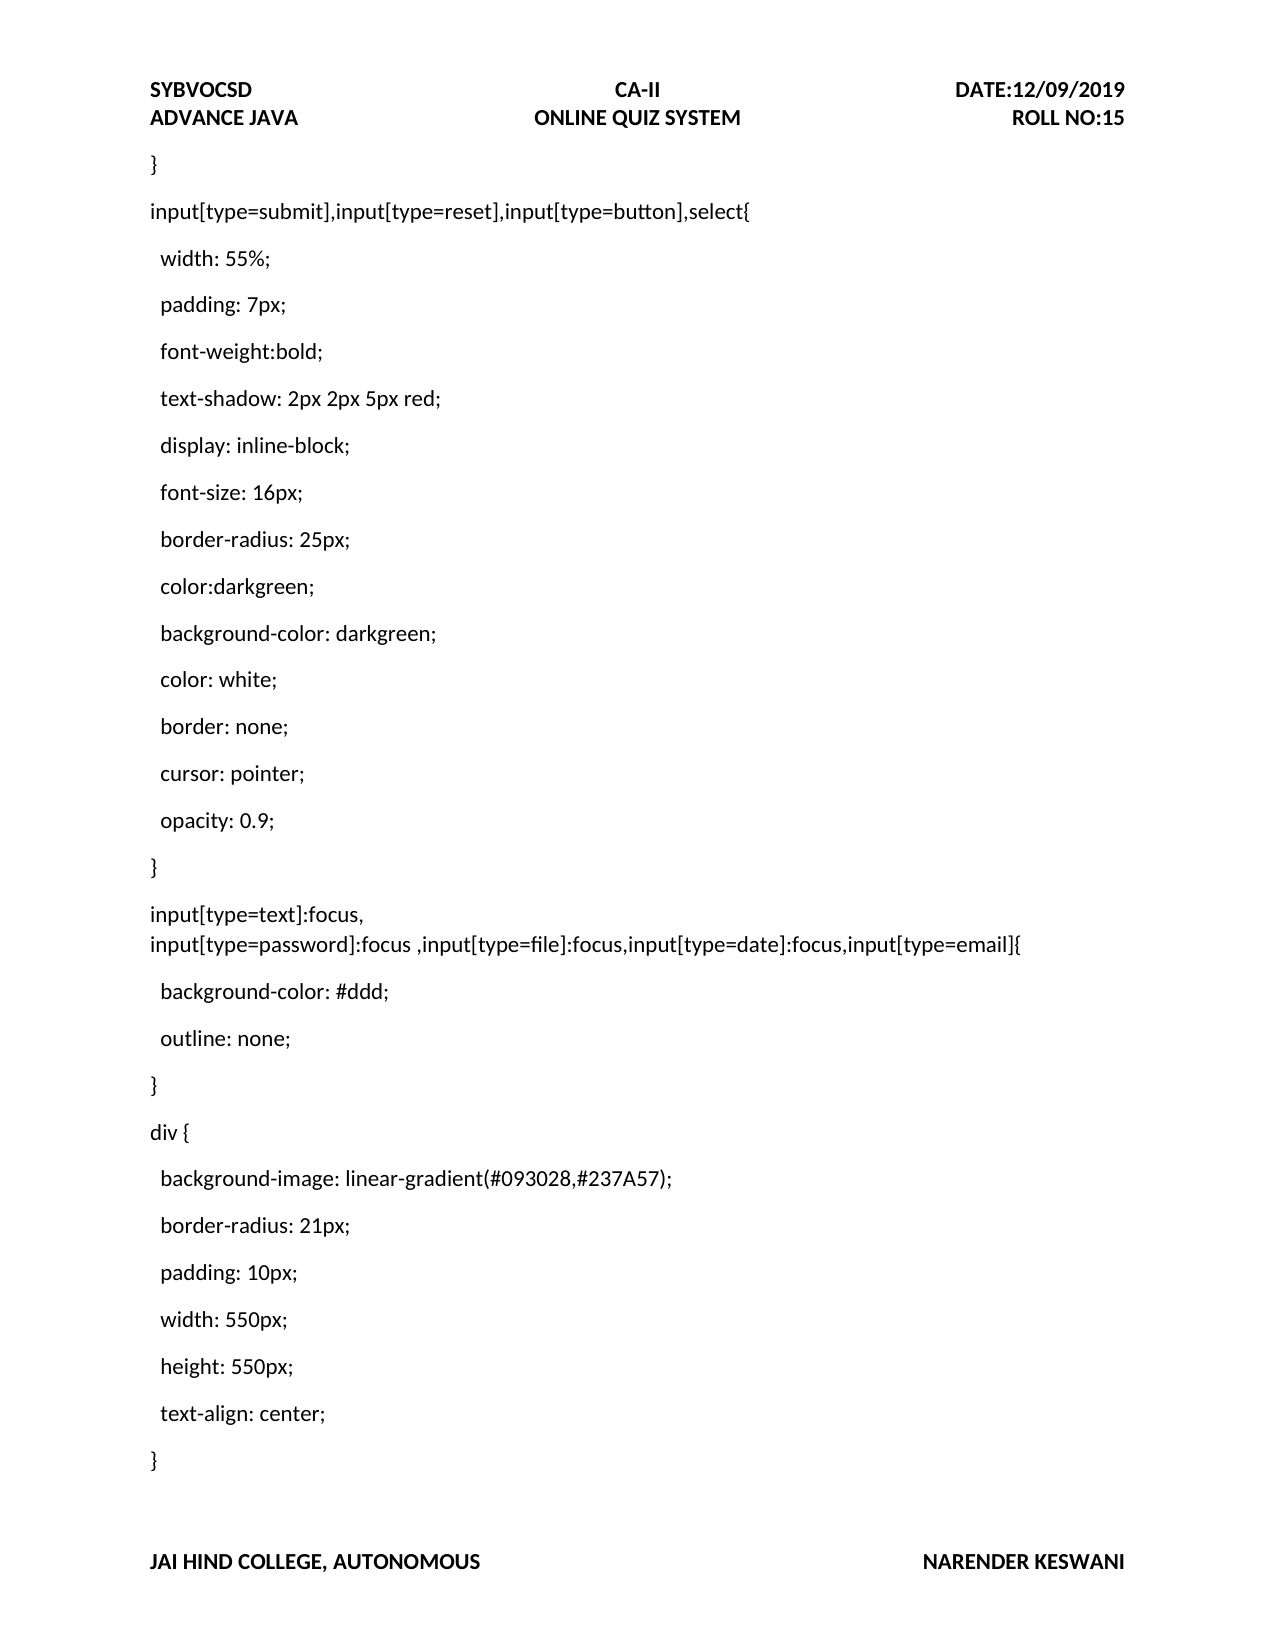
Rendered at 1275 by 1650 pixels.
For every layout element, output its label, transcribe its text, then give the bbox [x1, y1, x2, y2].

text width: 550px; [150, 1305, 1125, 1333]
text display: inline-block; [150, 431, 1125, 459]
text cursor: pointer; [150, 759, 1125, 787]
text input[type=submit],input[type=reset],input[type=button],select{ [150, 197, 1125, 225]
text background-color: #ddd; [150, 977, 1125, 1005]
text opacity: 0.9; [150, 806, 1125, 834]
text text-shadow: 2px 2px 5px red; [150, 384, 1125, 412]
text color: white; [150, 666, 1125, 694]
text padding: 7px; [150, 291, 1125, 319]
text padding: 10px; [150, 1258, 1125, 1286]
text div { [150, 1118, 1125, 1146]
text } [150, 1446, 1125, 1474]
text color:darkgreen; [150, 572, 1125, 600]
text border-radius: 21px; [150, 1211, 1125, 1239]
text border: none; [150, 712, 1125, 741]
text font-weight:bold; [150, 337, 1125, 366]
text text-align: center; [150, 1399, 1125, 1427]
text background-color: darkgreen; [150, 619, 1125, 647]
text } [150, 1071, 1125, 1099]
text } [150, 150, 1125, 178]
text font-size: 16px; [150, 478, 1125, 506]
text } [150, 853, 1125, 881]
text background-image: linear-gradient(#093028,#237A57); [150, 1164, 1125, 1193]
text height: 550px; [150, 1352, 1125, 1380]
text width: 55%; [150, 244, 1125, 272]
text input[type=text]:focus, input[type=password]:focus ,input[type=file]:focus,input[type=date]:focus,input[type=email]{ [150, 900, 1125, 958]
text border-radius: 25px; [150, 525, 1125, 553]
text outline: none; [150, 1024, 1125, 1052]
